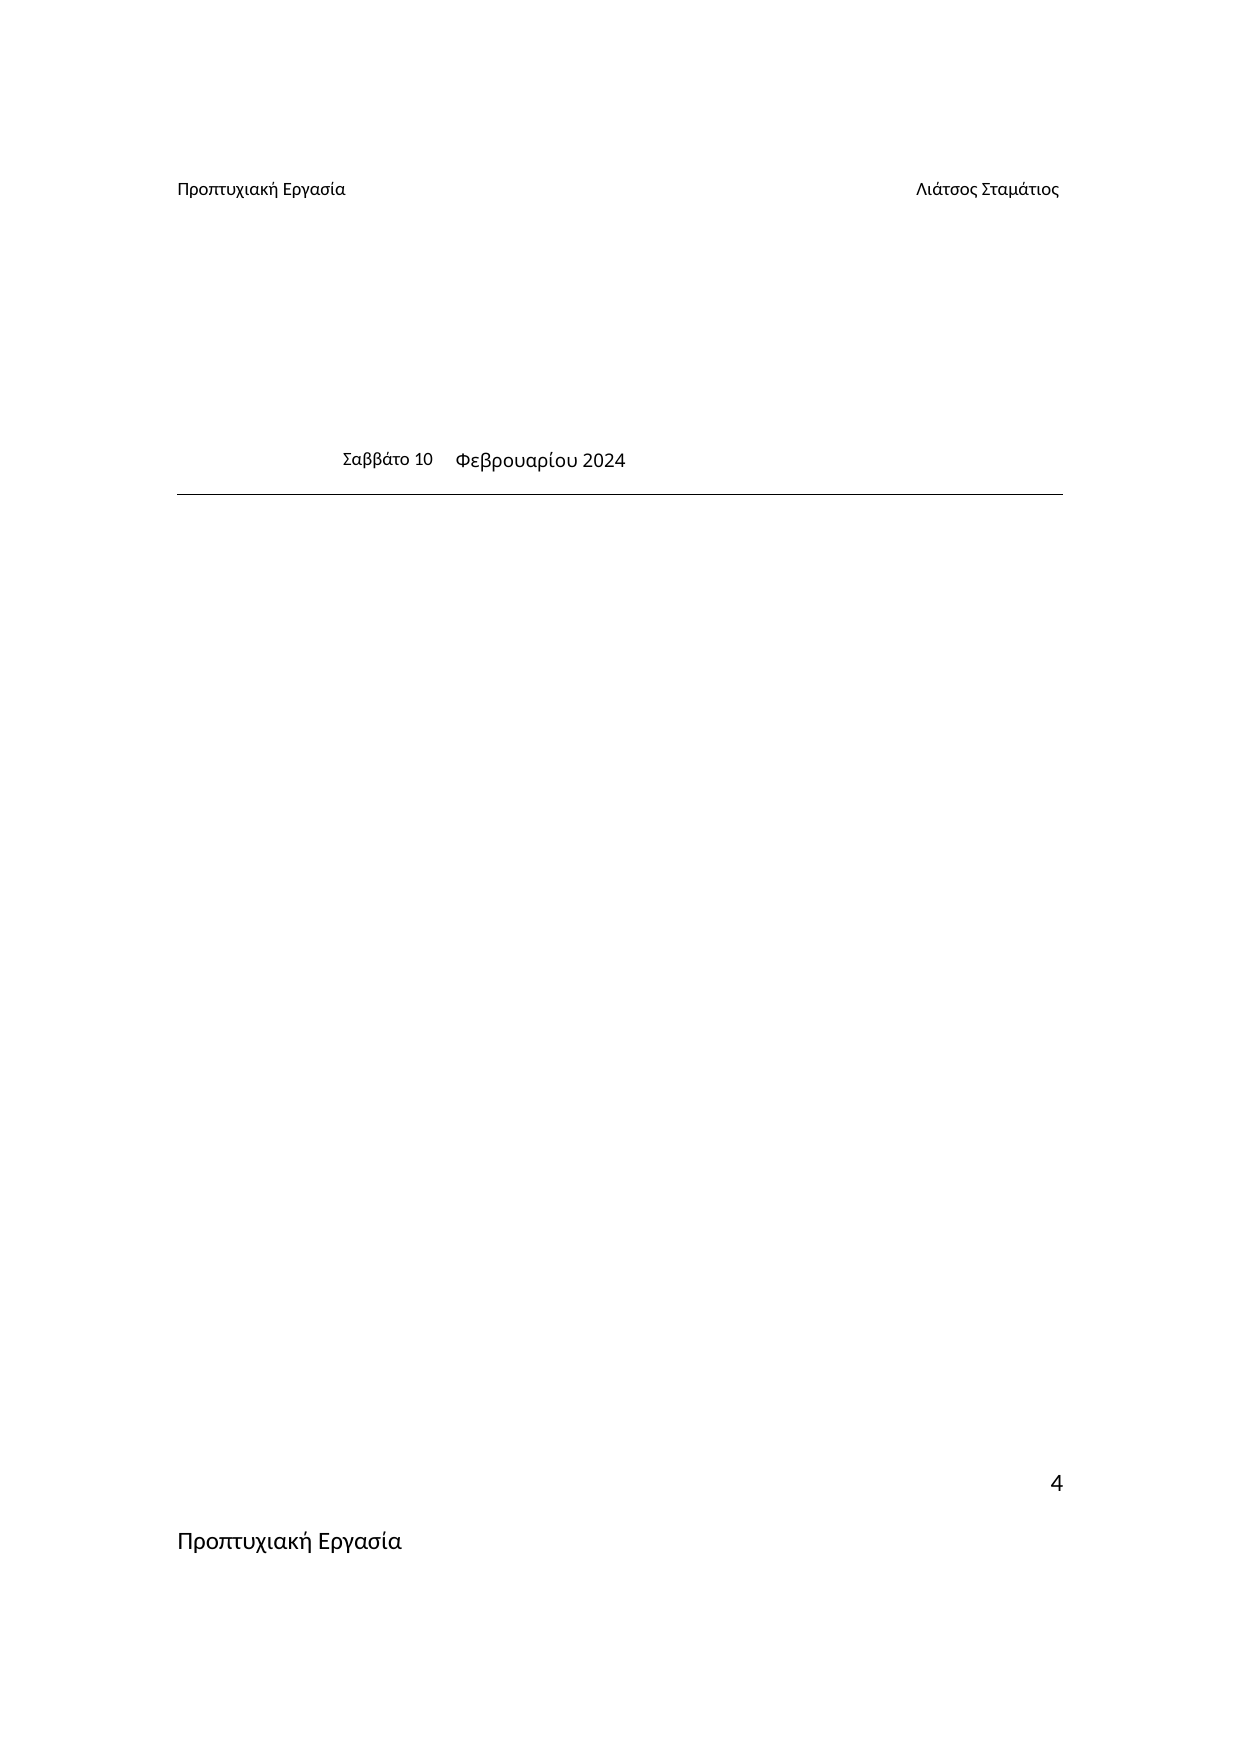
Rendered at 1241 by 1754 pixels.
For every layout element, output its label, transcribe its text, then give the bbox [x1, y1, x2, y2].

table_header Φεβρουαρίου 2024 [444, 448, 1064, 494]
table_header Σαββάτο 10 [176, 448, 444, 494]
